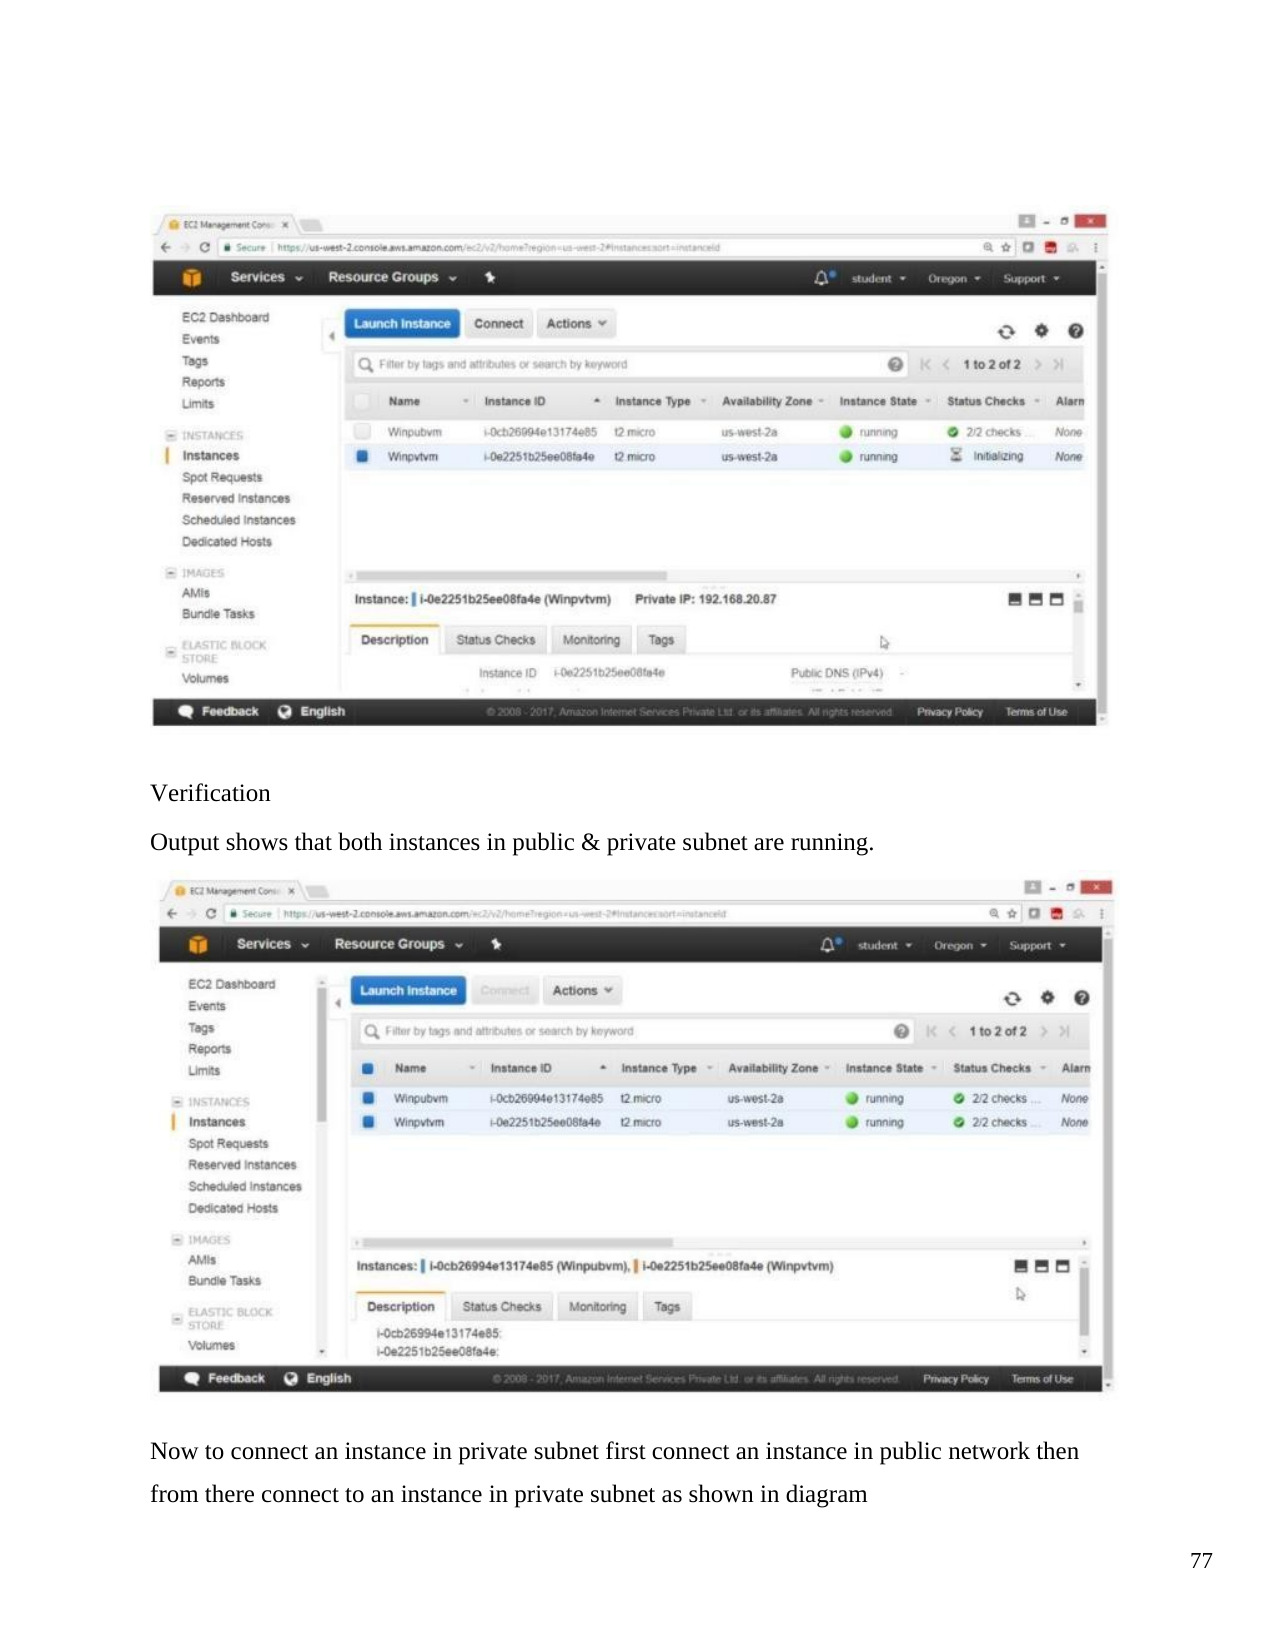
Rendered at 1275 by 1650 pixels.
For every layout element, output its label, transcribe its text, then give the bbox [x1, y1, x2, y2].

text Output shows that both instances in public & private subnet are running. [150, 827, 1225, 856]
picture [150, 205, 1119, 736]
text Now to connect an instance in private subnet first connect an instance in public network then from there connect to an instance in private subnet as shown in diagram [150, 1436, 1123, 1508]
picture [150, 870, 1120, 1401]
text Verification [150, 778, 1225, 807]
